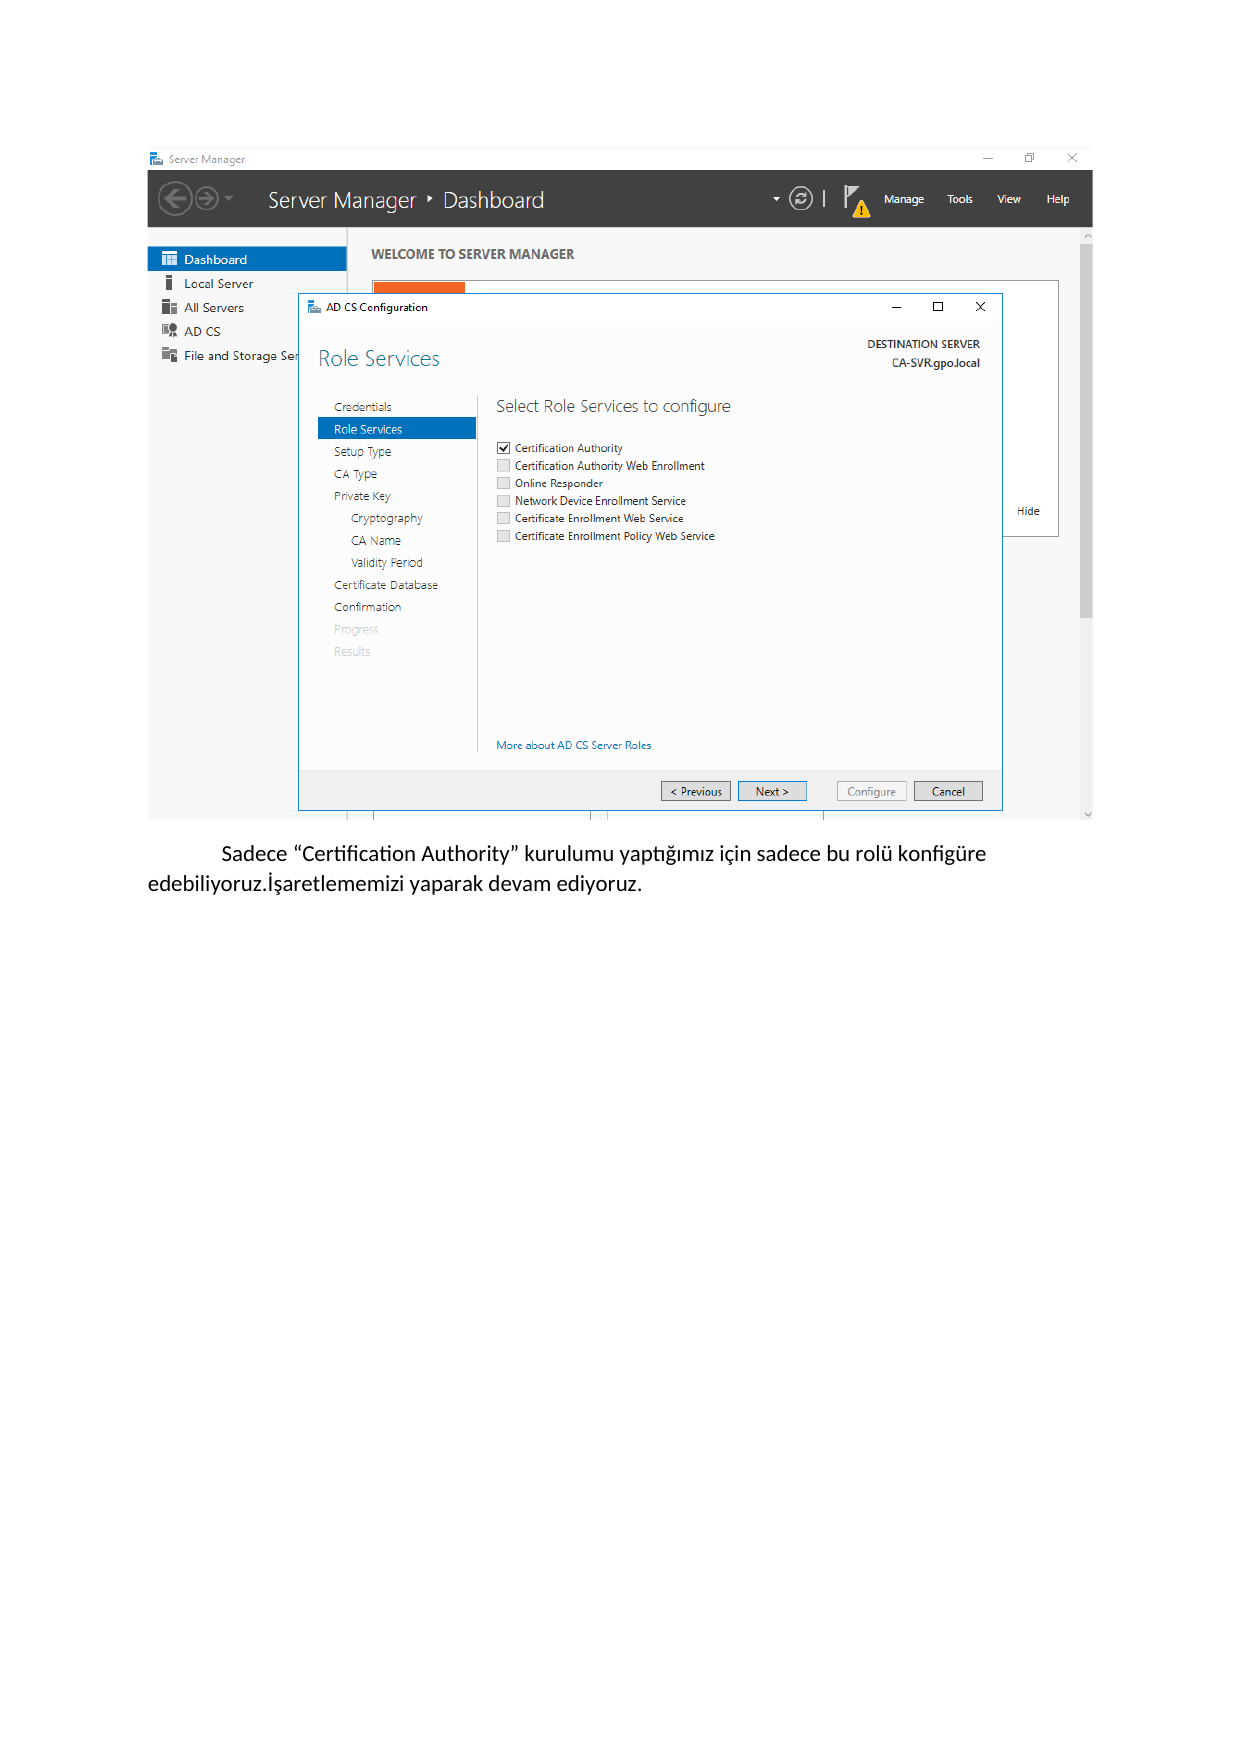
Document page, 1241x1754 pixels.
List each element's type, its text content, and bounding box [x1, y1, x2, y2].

text Sadece “Certification Authority” kurulumu yaptığımız için sadece bu rolü konfigüre edebiliyoruz.İşaretlememizi yaparak devam ediyoruz. [148, 839, 1093, 897]
picture [147, 147, 1093, 820]
